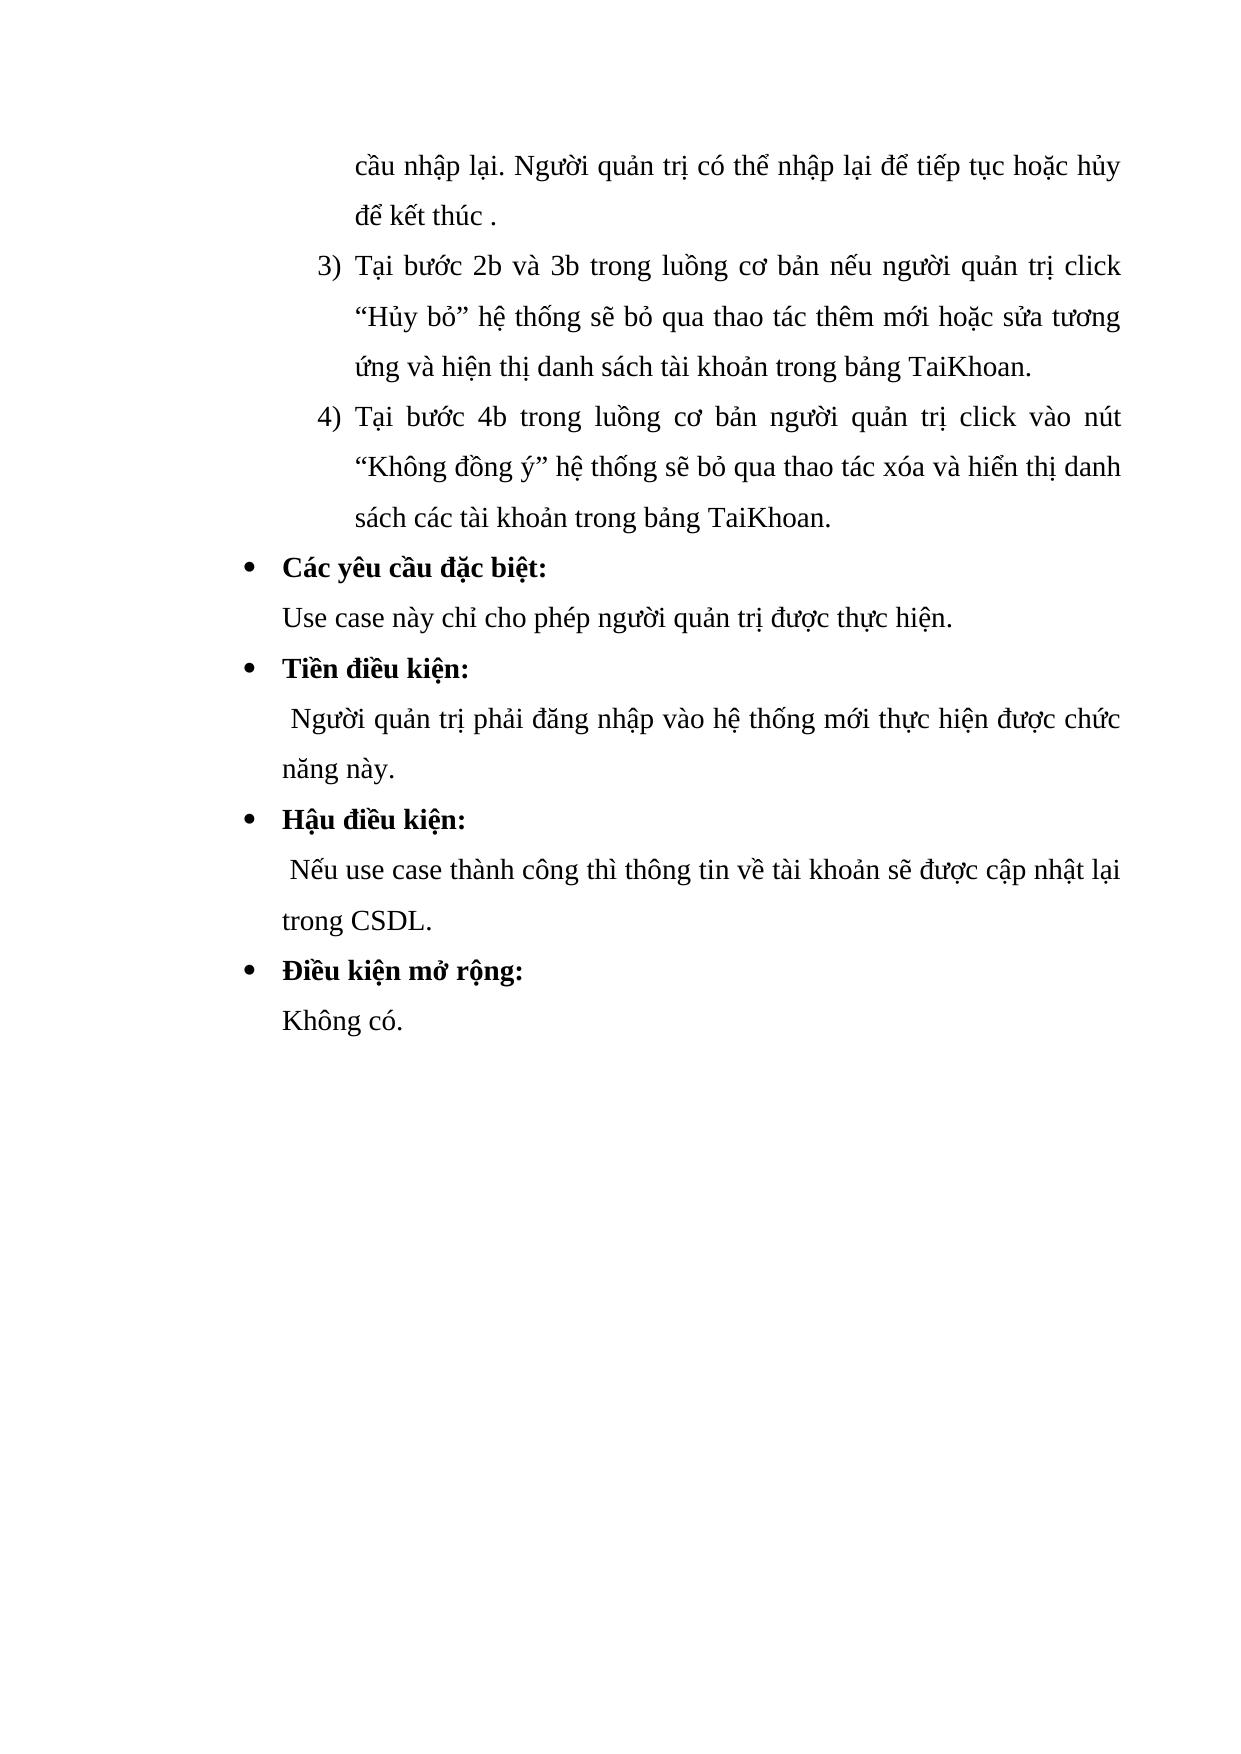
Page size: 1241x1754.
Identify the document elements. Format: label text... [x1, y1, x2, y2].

list Nếu use case thành công thì thông tin về tài khoản sẽ được cập nhật lại trong CSDL. [282, 852, 1122, 936]
list Hậu điều kiện: [244, 802, 1122, 836]
list Tại bước 4b trong luồng cơ bản người quản trị click vào nút “Không đồng ý” hệ thống sẽ bỏ qua thao tác xóa và hiển thị danh sách các tài khoản trong bảng TaiKhoan. [317, 399, 1122, 533]
list Người quản trị phải đăng nhập vào hệ thống mới thực hiện được chức năng này. [282, 701, 1122, 785]
list Tiền điều kiện: [244, 651, 1122, 684]
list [317, 148, 1122, 232]
list Tại bước 2b và 3b trong luồng cơ bản nếu người quản trị click “Hủy bỏ” hệ thống sẽ bỏ qua thao tác thêm mới hoặc sửa tương ứng và hiện thị danh sách tài khoản trong bảng TaiKhoan. [317, 248, 1122, 382]
list Use case này chỉ cho phép người quản trị được thực hiện. [282, 601, 1122, 634]
list Các yêu cầu đặc biệt: [244, 550, 1122, 584]
list Không có. [282, 1003, 1122, 1037]
list Điều kiện mở rộng: [244, 953, 1122, 987]
